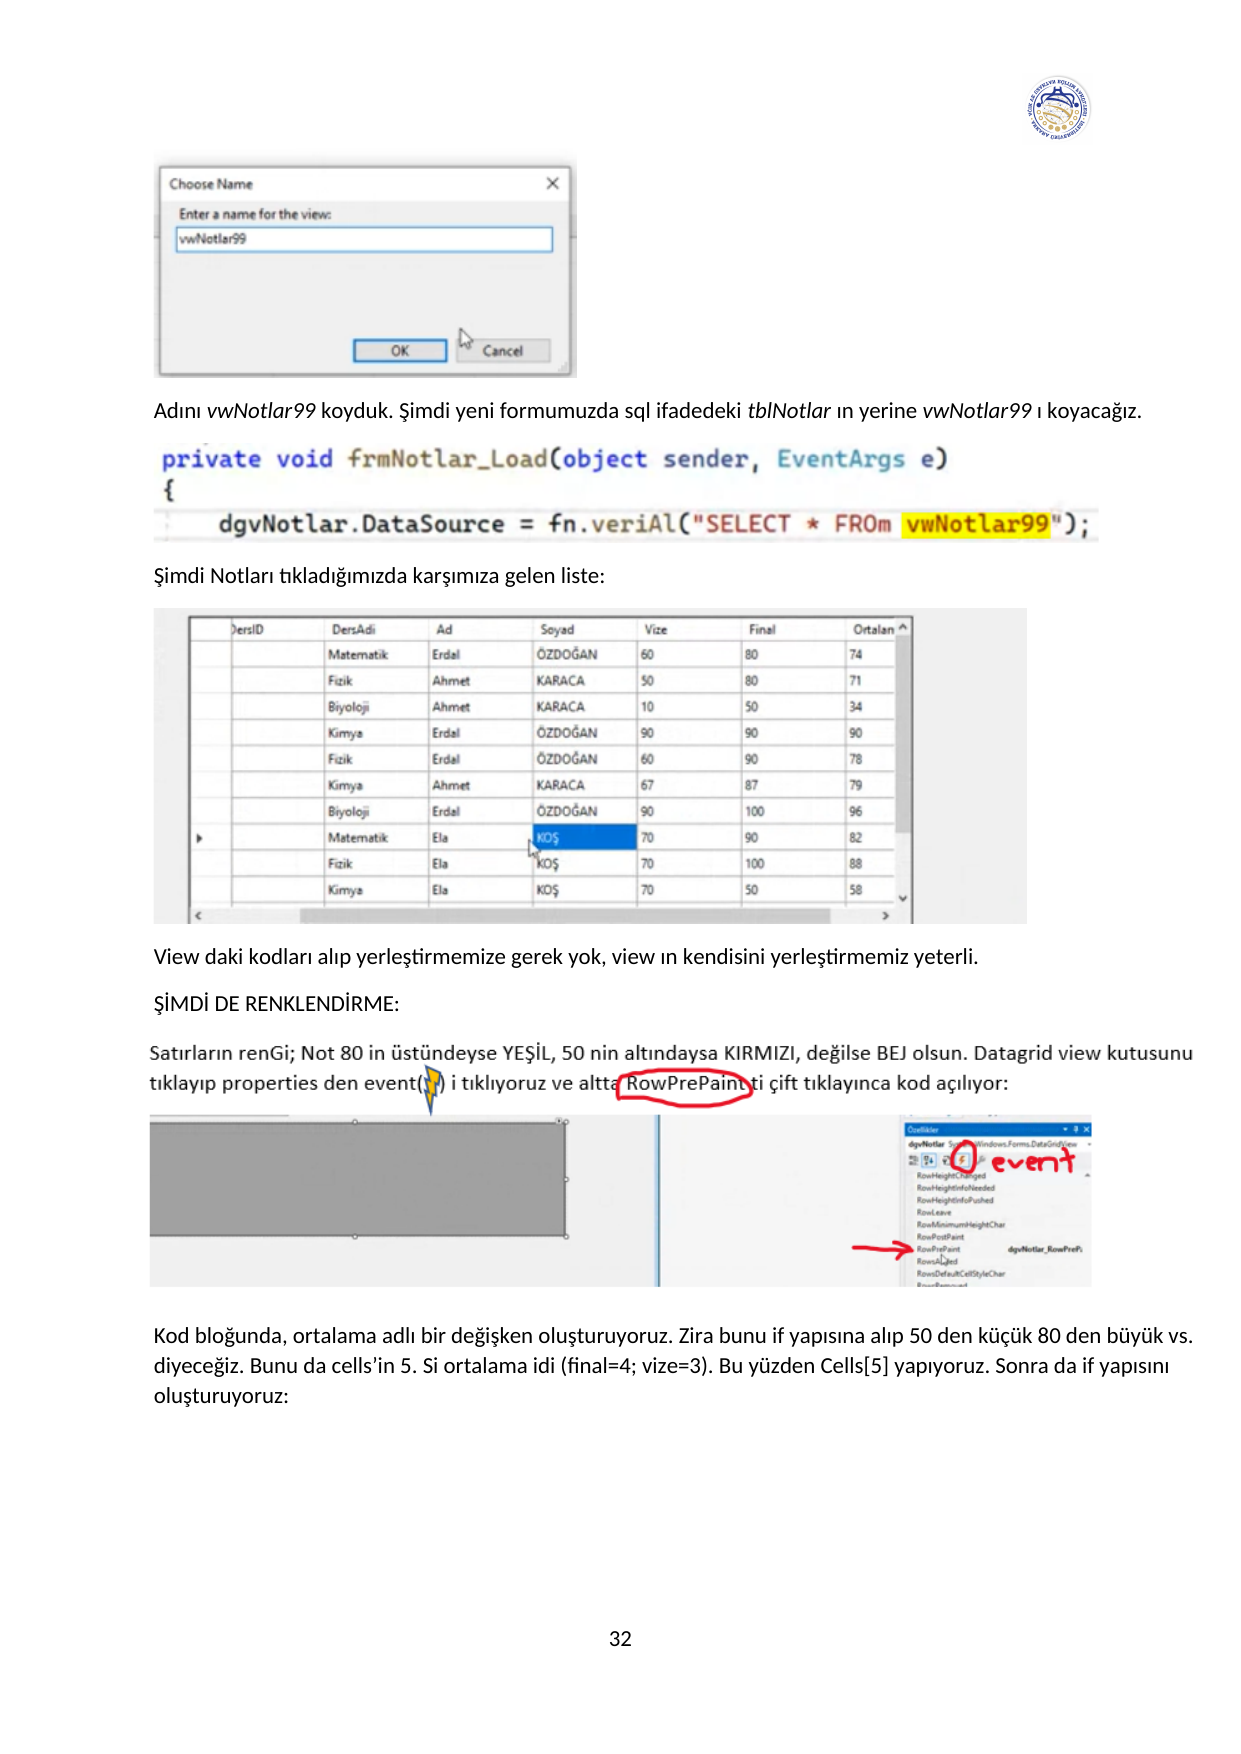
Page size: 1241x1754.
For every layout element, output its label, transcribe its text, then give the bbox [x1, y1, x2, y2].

picture [153, 608, 1027, 924]
text Adını vwNotlar99 koyduk. Şimdi yeni formumuzda sql ifadedeki tblNotlar ın yerine vwNotlar99 ı koyacağız. [153, 396, 1211, 424]
text View daki kodları alıp yerleştirmemize gerek yok, view ın kendisini yerleştirmemiz yeterli. [153, 942, 1211, 970]
picture [1022, 73, 1093, 145]
picture [135, 1035, 1205, 1302]
text ŞİMDİ DE RENKLENDİRME: [153, 989, 1211, 1017]
text Şimdi Notları tıkladığımızda karşımıza gelen liste: [153, 562, 1211, 590]
picture [153, 147, 577, 378]
text Kod bloğunda, ortalama adlı bir değişken oluşturuyoruz. Zira bunu if yapısına alıp 50 den küçük 80 den büyük vs. diyeceğiz. Bunu da cells’in 5. Si ortalama idi (final=4; vize=3). Bu yüzden Cells[5] yapıyoruz. Sonra da if yapısını oluşturuyoruz: [153, 1321, 1211, 1409]
picture [153, 443, 1099, 543]
